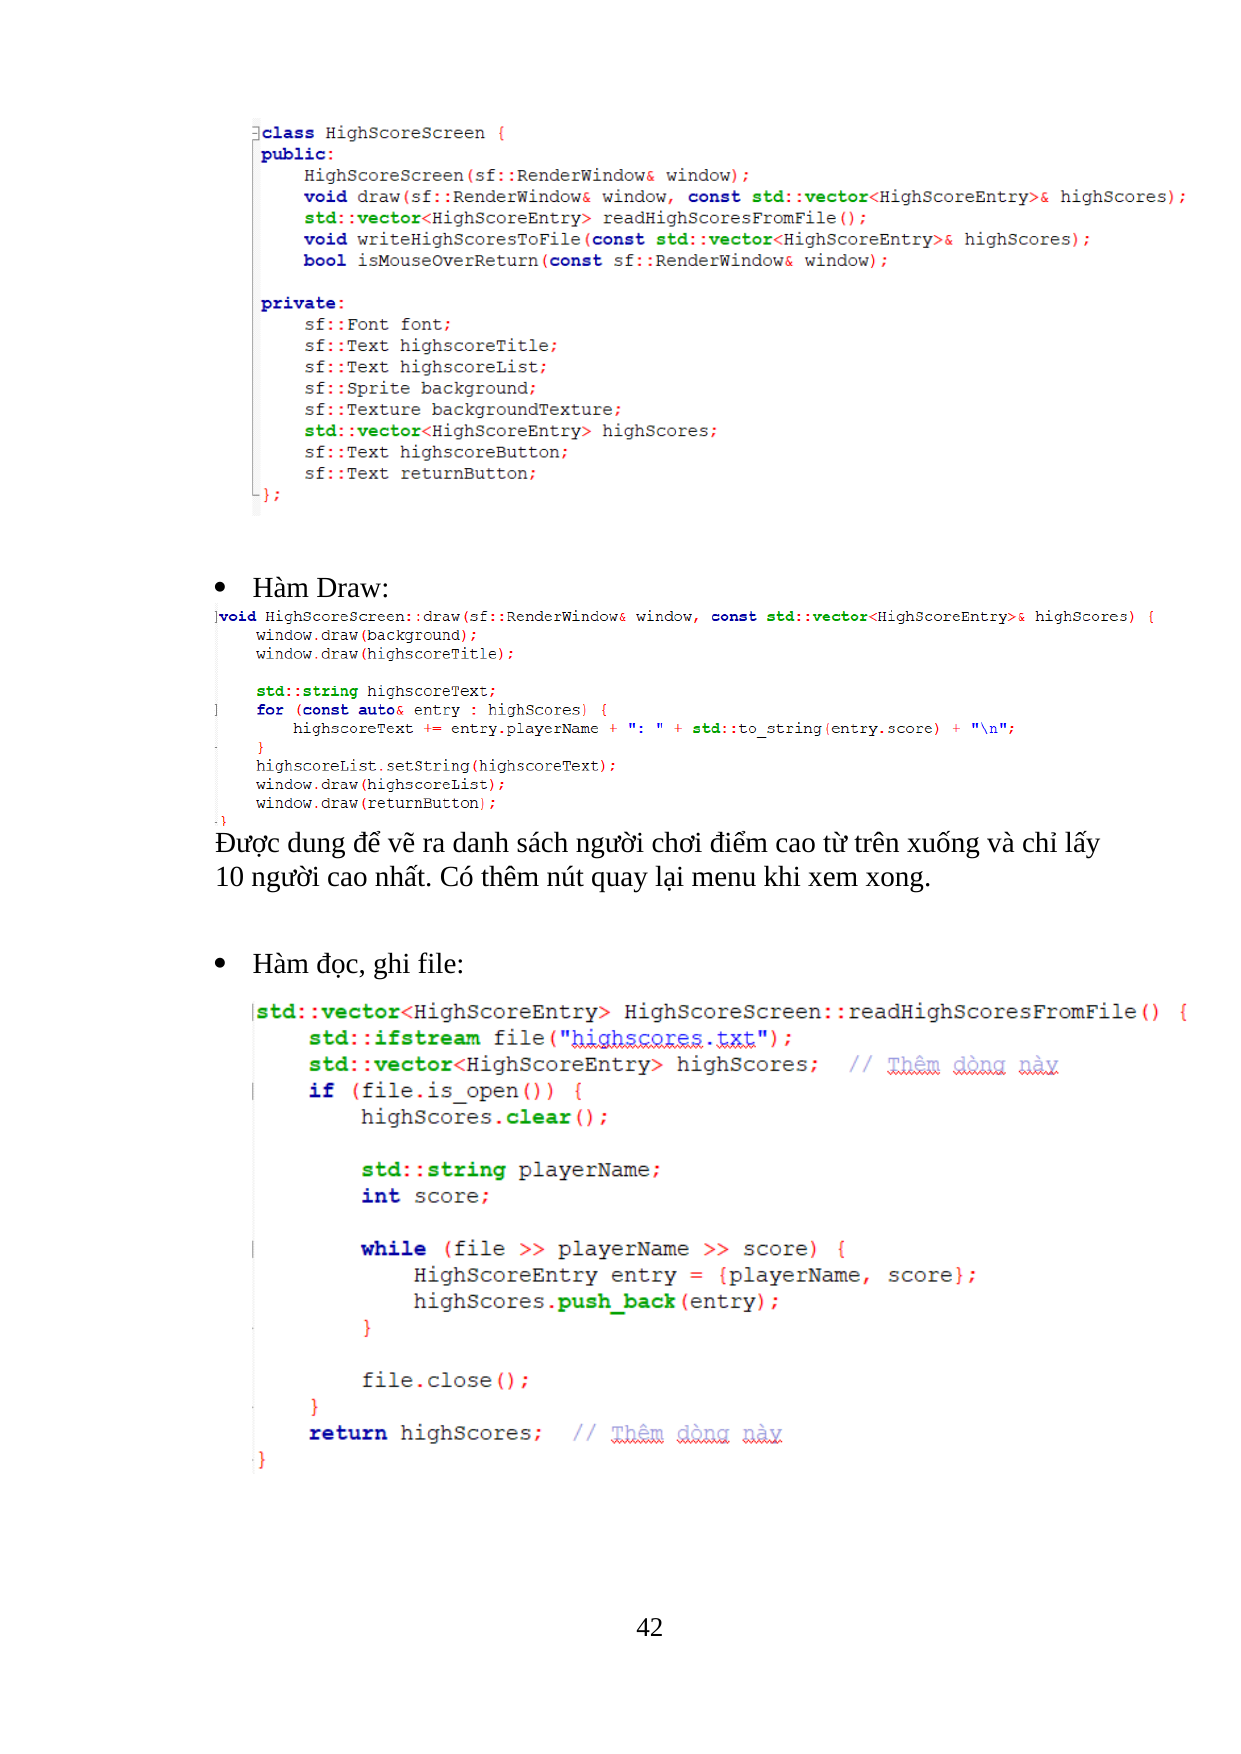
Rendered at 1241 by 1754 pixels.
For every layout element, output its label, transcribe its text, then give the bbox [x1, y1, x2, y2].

text Được dung để vẽ ra danh sách người chơi điểm cao từ trên xuống và chỉ lấy 10 người cao nhất. Có thêm nút quay lại menu khi xem xong. [215, 826, 1122, 892]
list Hàm Draw: [215, 570, 1122, 603]
picture [252, 118, 1198, 516]
picture [252, 1000, 1198, 1474]
picture [214, 603, 1160, 826]
list Hàm đọc, ghi file: [215, 946, 1122, 980]
